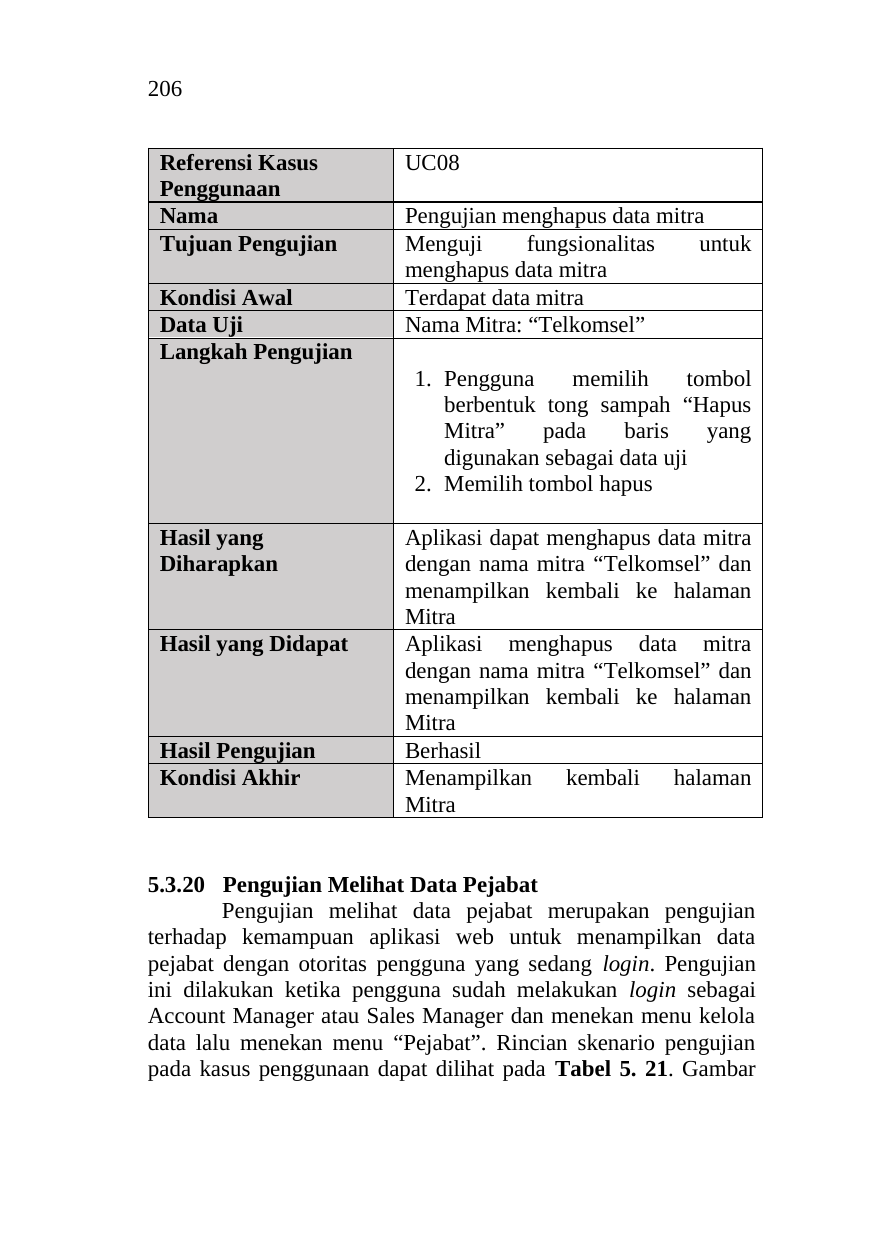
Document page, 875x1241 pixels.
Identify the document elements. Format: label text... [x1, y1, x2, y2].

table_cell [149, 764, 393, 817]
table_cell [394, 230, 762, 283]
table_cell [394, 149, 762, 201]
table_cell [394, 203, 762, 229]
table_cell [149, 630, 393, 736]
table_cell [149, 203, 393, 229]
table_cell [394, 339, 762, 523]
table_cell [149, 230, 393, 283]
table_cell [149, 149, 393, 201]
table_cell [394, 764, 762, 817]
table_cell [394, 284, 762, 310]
subtitle Pengujian Melihat Data Pejabat [148, 871, 756, 897]
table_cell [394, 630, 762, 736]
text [148, 897, 756, 1082]
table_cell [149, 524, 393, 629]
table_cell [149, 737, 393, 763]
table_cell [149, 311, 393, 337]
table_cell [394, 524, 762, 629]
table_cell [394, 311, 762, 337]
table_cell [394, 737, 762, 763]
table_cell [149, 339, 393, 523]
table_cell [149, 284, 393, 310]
